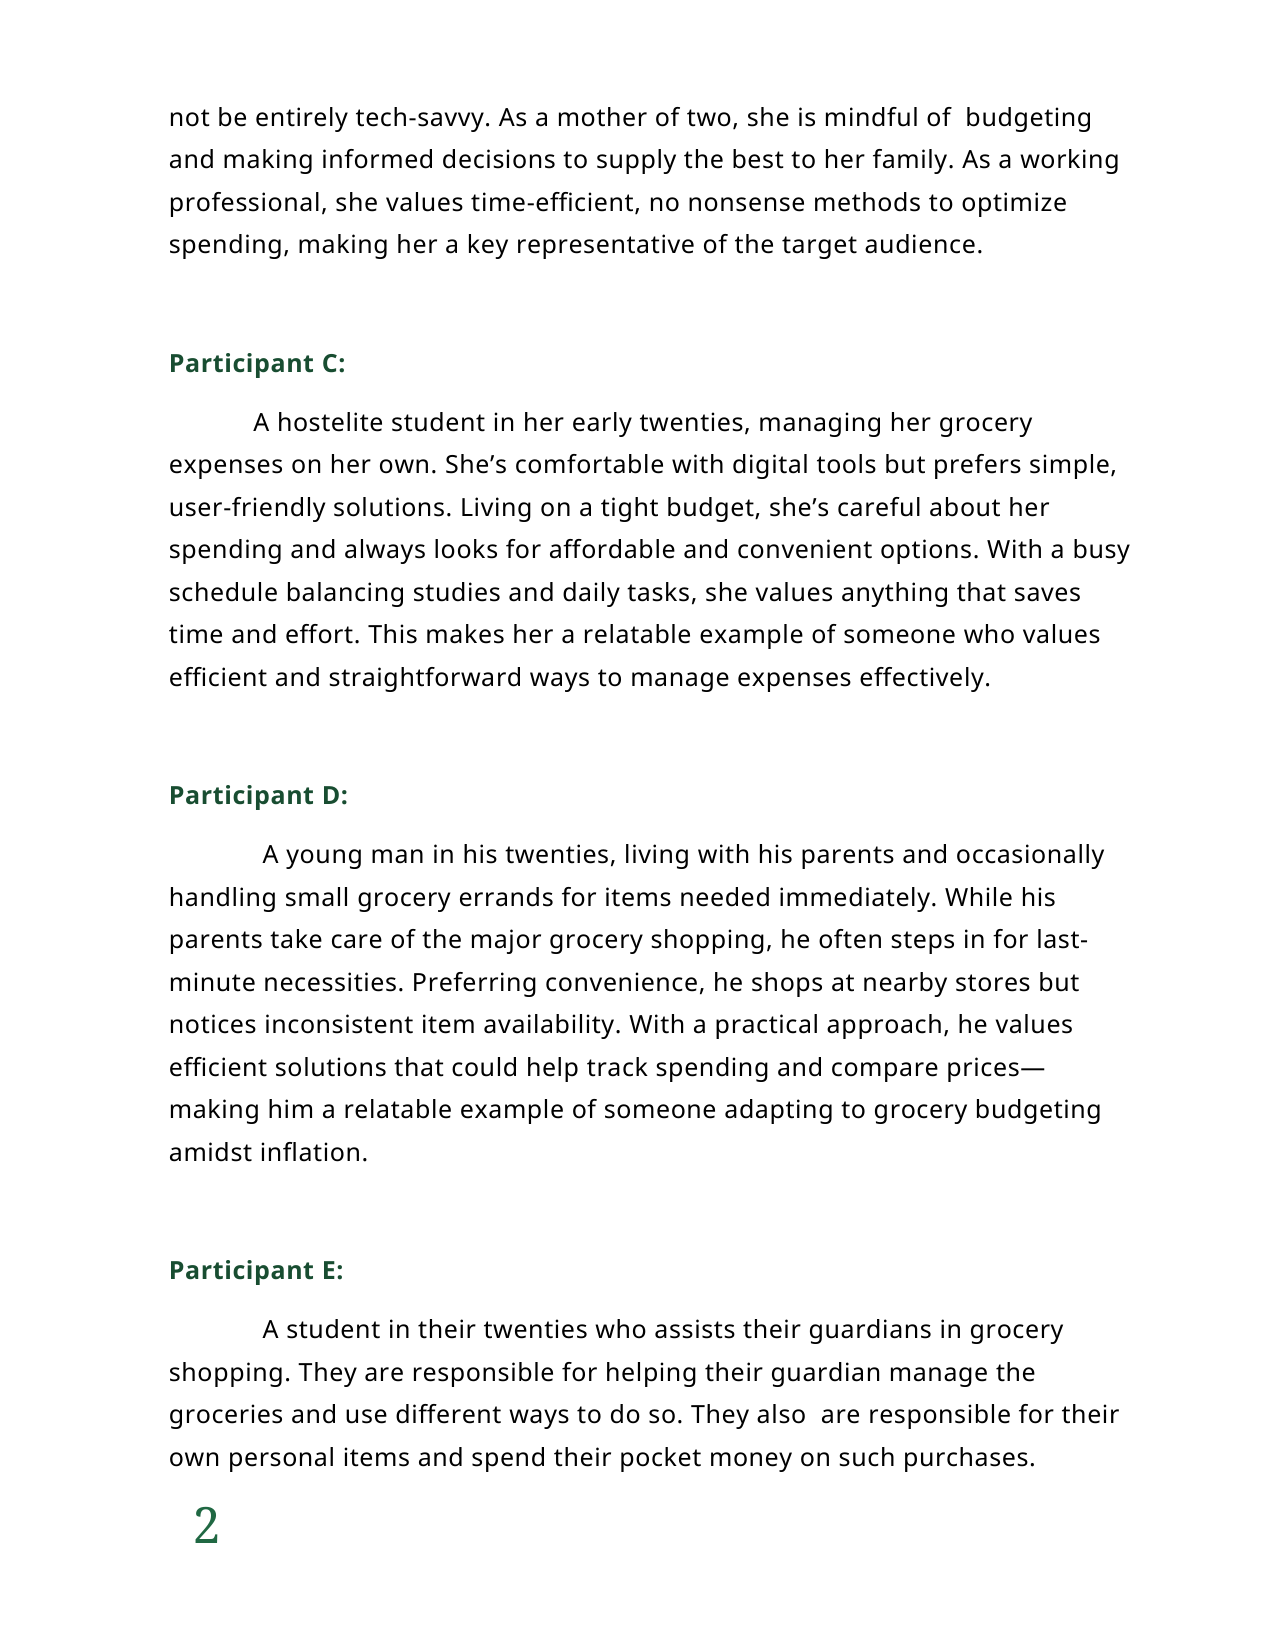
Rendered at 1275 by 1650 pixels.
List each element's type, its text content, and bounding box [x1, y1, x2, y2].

text A hostelite student in her early twenties, managing her grocery expenses on her own. She’s comfortable with digital tools but prefers simple, user-friendly solutions. Living on a tight budget, she’s careful about her spending and always looks for affordable and convenient options. With a busy schedule balancing studies and daily tasks, she values anything that saves time and effort. This makes her a relatable example of someone who values efficient and straightforward ways to manage expenses effectively. [169, 404, 1134, 693]
subtitle Participant D: [169, 778, 1134, 812]
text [169, 99, 1134, 261]
text A young man in his twenties, living with his parents and occasionally handling small grocery errands for items needed immediately. While his parents take care of the major grocery shopping, he often steps in for last-minute necessities. Preferring convenience, he shops at nearby stores but notices inconsistent item availability. With a practical approach, he values efficient solutions that could help track spending and compare prices—making him a relatable example of someone adapting to grocery budgeting amidst inflation. [169, 837, 1134, 1168]
subtitle Participant E: [169, 1253, 1134, 1287]
subtitle Participant C: [169, 345, 1134, 379]
text A student in their twenties who assists their guardians in grocery shopping. They are responsible for helping their guardian manage the groceries and use different ways to do so. They also are responsible for their own personal items and spend their pocket money on such purchases. [169, 1312, 1134, 1473]
